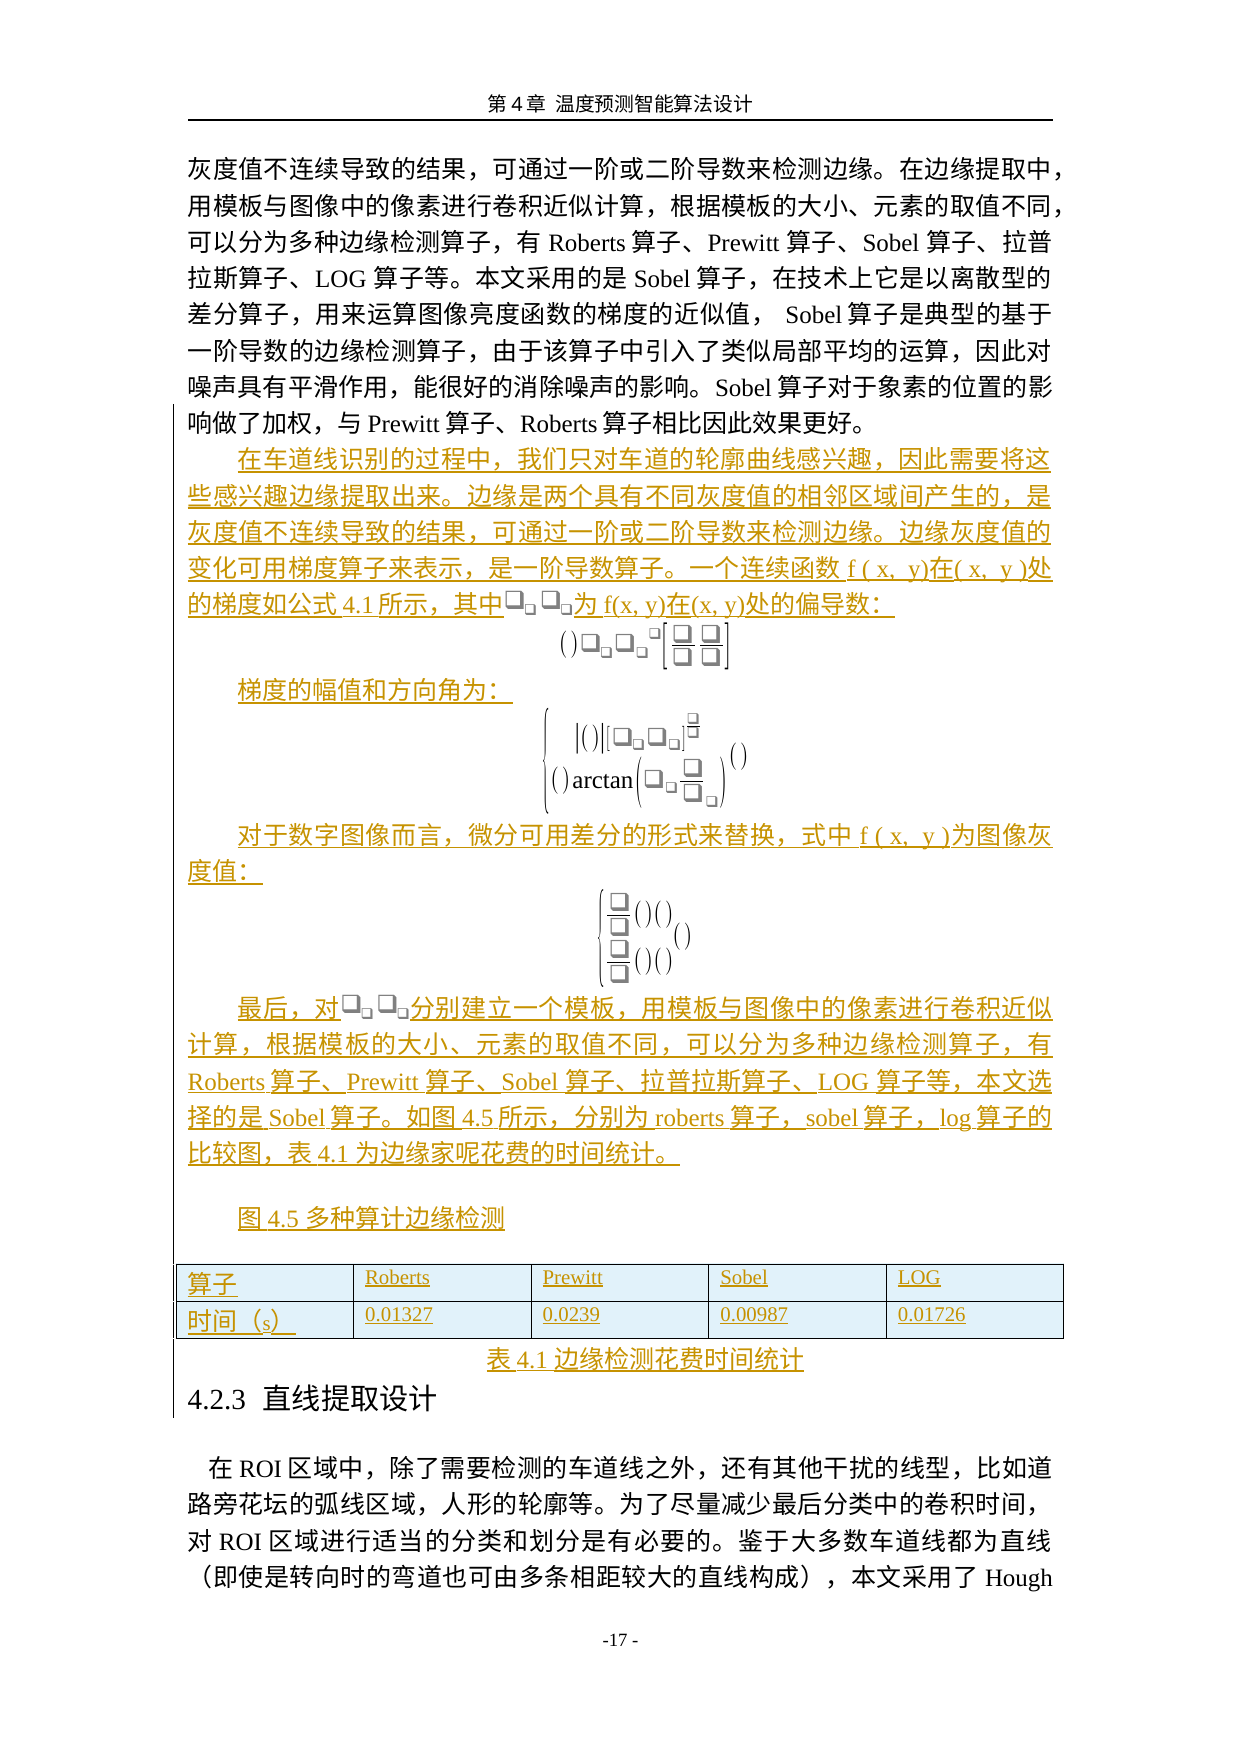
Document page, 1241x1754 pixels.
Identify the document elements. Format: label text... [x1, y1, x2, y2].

subtitle 直线提取设计 [187, 1375, 1053, 1418]
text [187, 1448, 1053, 1593]
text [187, 150, 1053, 440]
